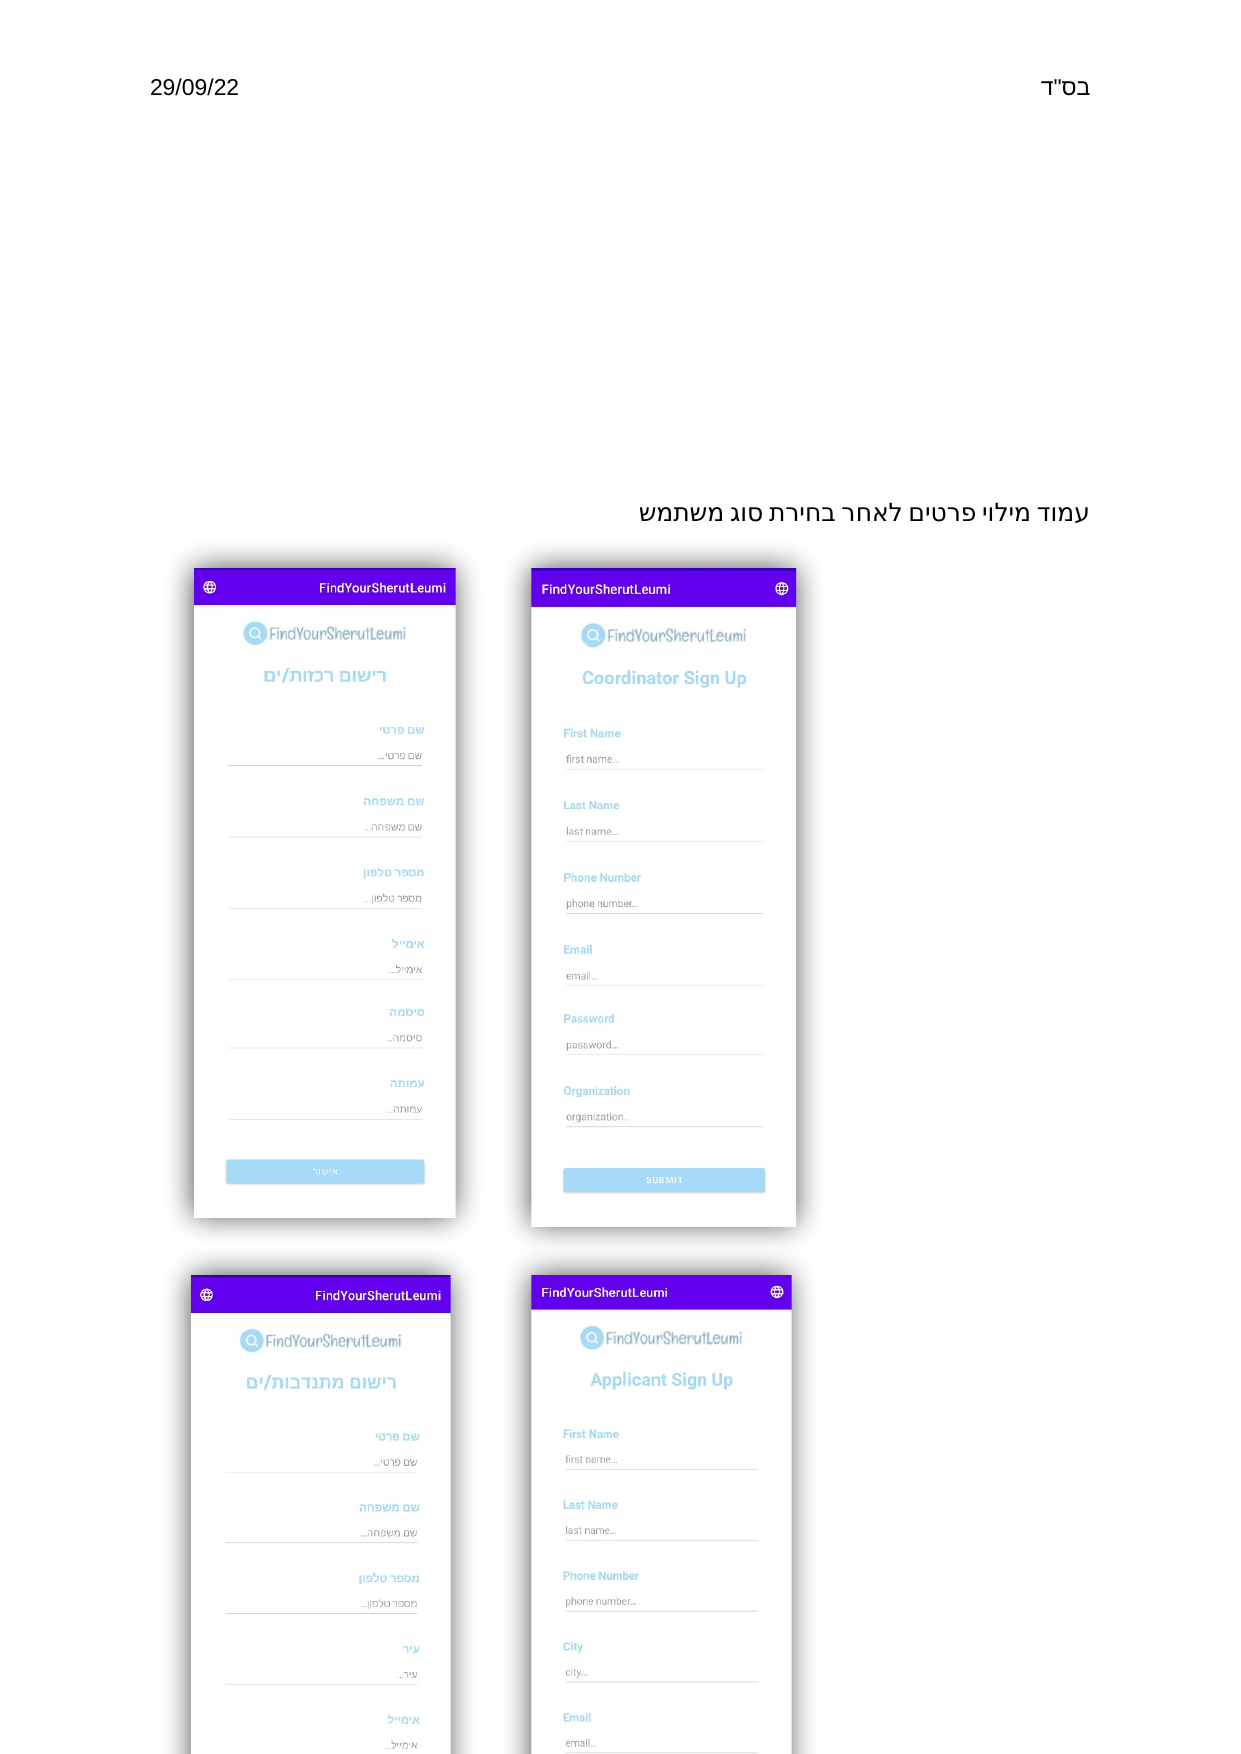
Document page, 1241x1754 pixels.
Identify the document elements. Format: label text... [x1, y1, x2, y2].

picture [194, 568, 456, 1218]
picture [531, 568, 797, 1227]
picture [191, 1275, 451, 1754]
text עמוד מילוי פרטים לאחר בחירת סוג משתמש [150, 497, 1090, 528]
picture [531, 1275, 792, 1754]
